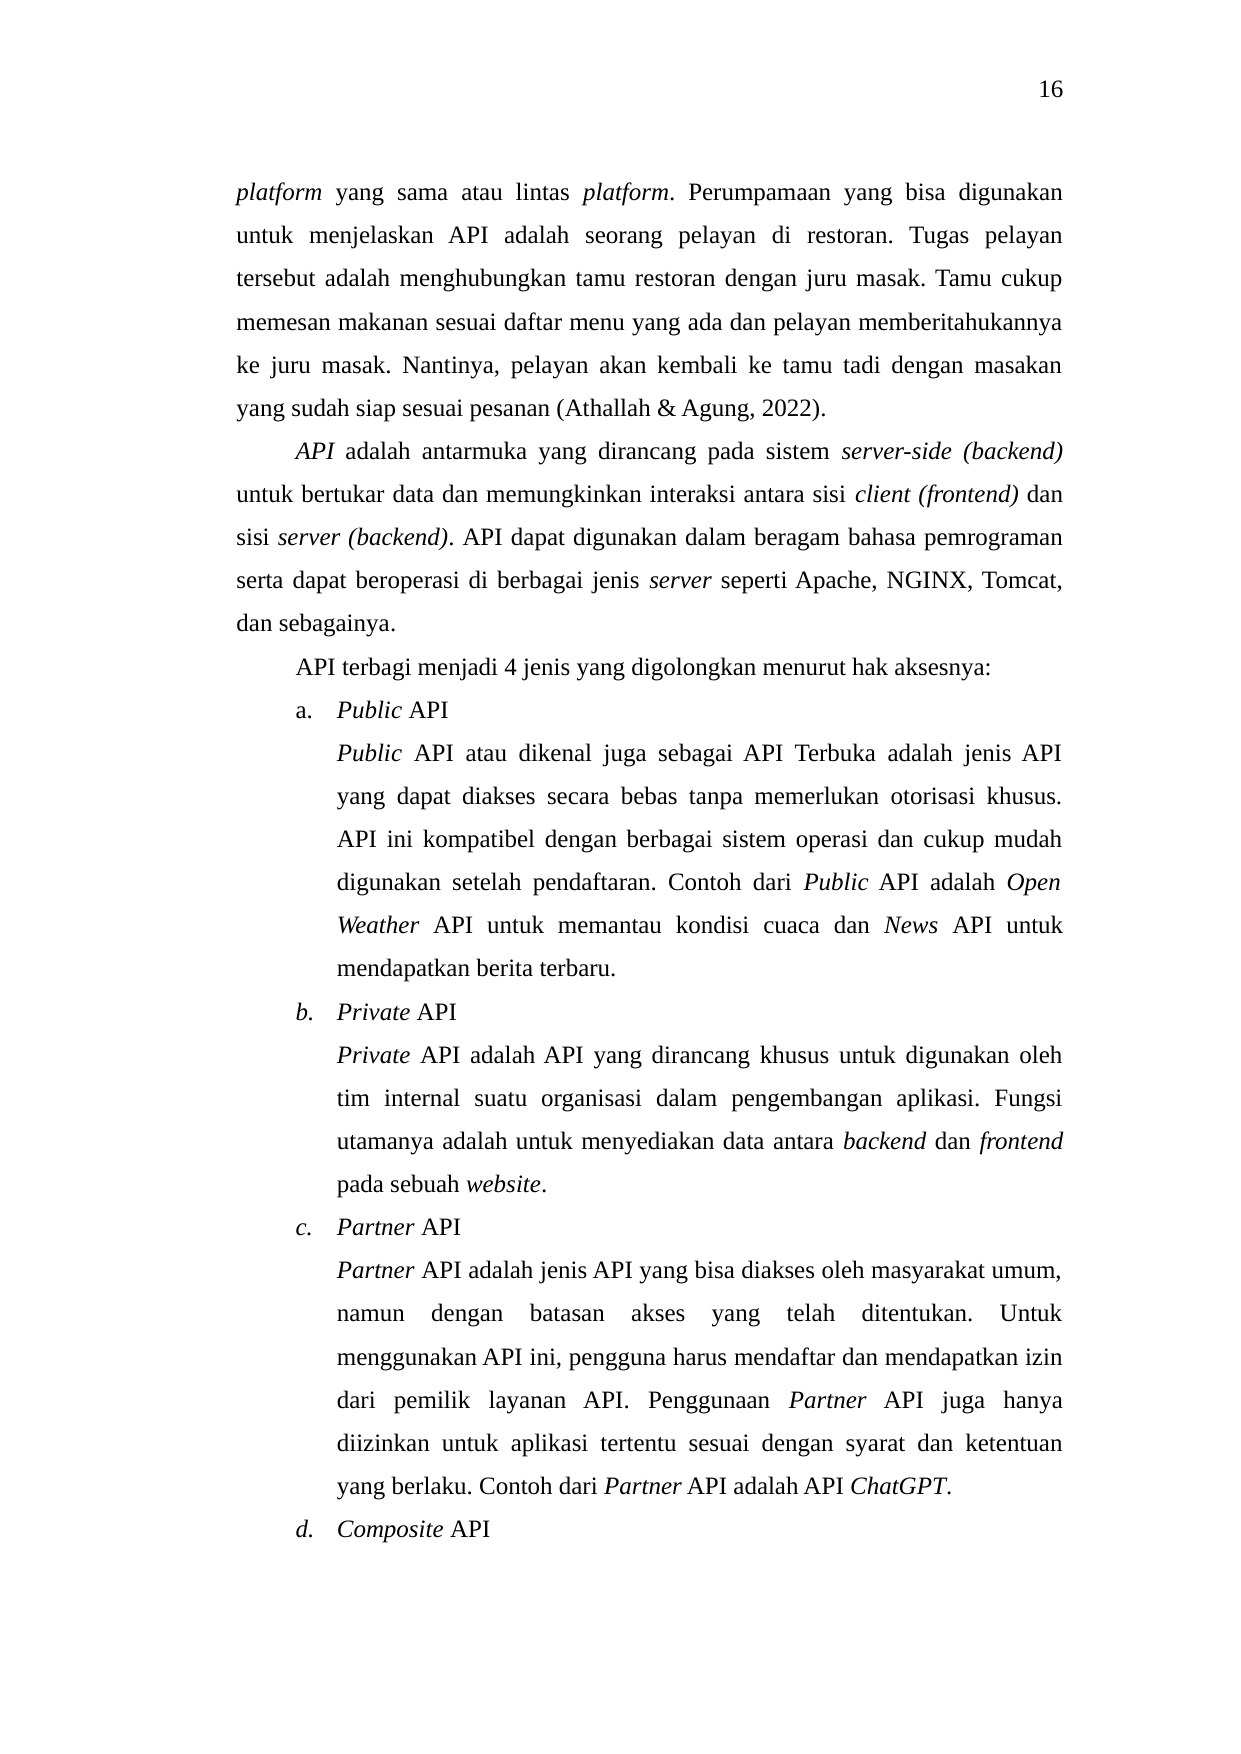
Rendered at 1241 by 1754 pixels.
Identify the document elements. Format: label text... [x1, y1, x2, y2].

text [236, 177, 1063, 422]
list Public API [295, 695, 1063, 723]
list Private API adalah API yang dirancang khusus untuk digunakan oleh tim internal suatu organisasi dalam pengembangan aplikasi. Fungsi utamanya adalah untuk menyediakan data antara backend dan frontend pada sebuah website. [337, 1040, 1063, 1198]
list Composite API [295, 1514, 1063, 1543]
text API terbagi menjadi 4 jenis yang digolongkan menurut hak aksesnya: [236, 652, 1063, 680]
list Public API atau dikenal juga sebagai API Terbuka adalah jenis API yang dapat diakses secara bebas tanpa memerlukan otorisasi khusus. API ini kompatibel dengan berbagai sistem operasi dan cukup mudah digunakan setelah pendaftaran. Contoh dari Public API adalah Open Weather API untuk memantau kondisi cuaca dan News API untuk mendapatkan berita terbaru. [337, 738, 1063, 982]
list Private API [295, 997, 1063, 1025]
list Partner API adalah jenis API yang bisa diakses oleh masyarakat umum, namun dengan batasan akses yang telah ditentukan. Untuk menggunakan API ini, pengguna harus mendaftar dan mendapatkan izin dari pemilik layanan API. Penggunaan Partner API juga hanya diizinkan untuk aplikasi tertentu sesuai dengan syarat dan ketentuan yang berlaku. Contoh dari Partner API adalah API ChatGPT. [337, 1255, 1063, 1500]
list Partner API [295, 1212, 1063, 1241]
text API adalah antarmuka yang dirancang pada sistem server-side (backend) untuk bertukar data dan memungkinkan interaksi antara sisi client (frontend) dan sisi server (backend). API dapat digunakan dalam beragam bahasa pemrograman serta dapat beroperasi di berbagai jenis server seperti Apache, NGINX, Tomcat, dan sebagainya. [236, 436, 1063, 637]
